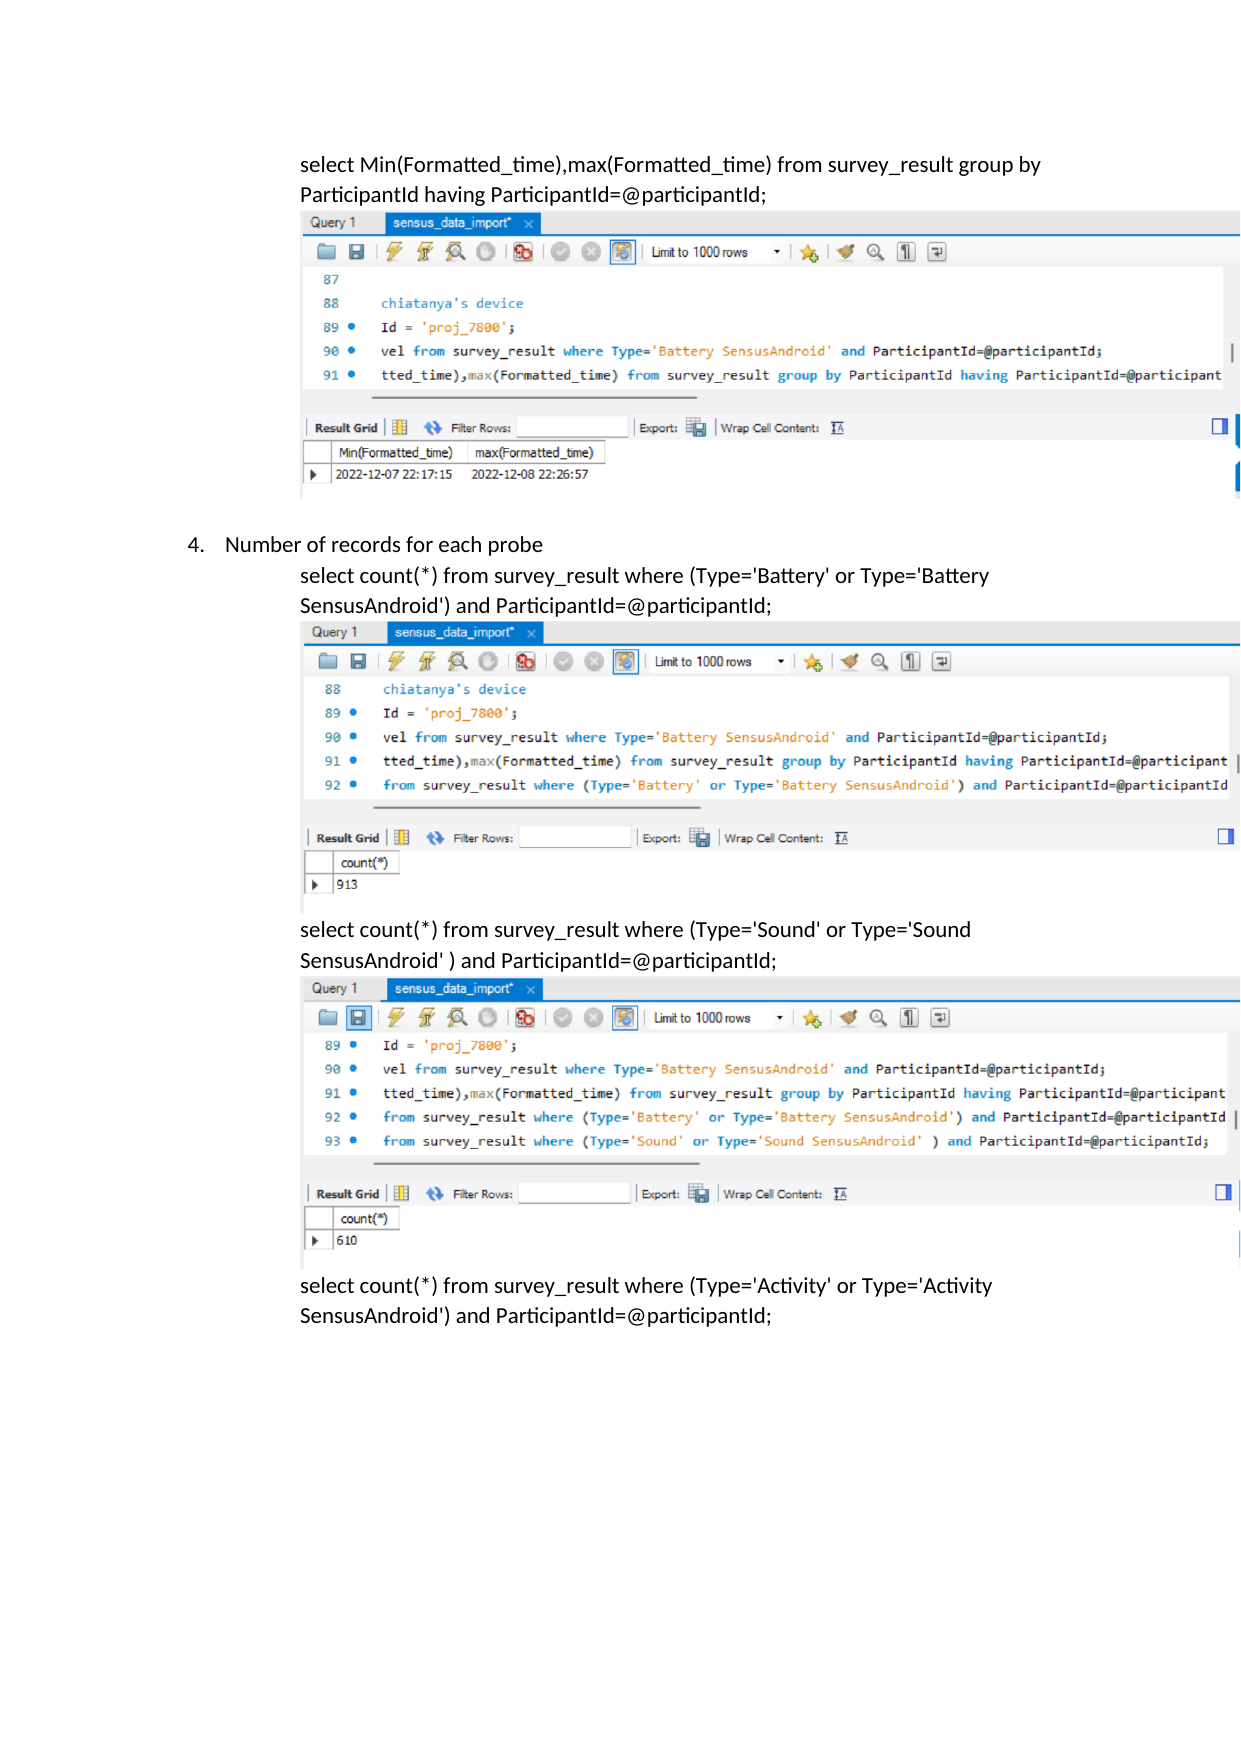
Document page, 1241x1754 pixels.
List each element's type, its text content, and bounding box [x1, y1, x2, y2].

list Number of records for each probe [187, 531, 1090, 558]
picture [300, 976, 1241, 1269]
list select count(*) from survey_result where (Type='Sound' or Type='Sound SensusAndroid' ) and ParticipantId=@participantId; [300, 916, 1090, 974]
list select Min(Formatted_time),max(Formatted_time) from survey_result group by ParticipantId having ParticipantId=@participantId; [300, 150, 1090, 208]
list select count(*) from survey_result where (Type='Activity' or Type='Activity SensusAndroid') and ParticipantId=@participantId; [300, 1271, 1090, 1329]
picture [300, 621, 1241, 914]
list select count(*) from survey_result where (Type='Battery' or Type='Battery SensusAndroid') and ParticipantId=@participantId; [300, 561, 1090, 619]
picture [300, 210, 1241, 499]
